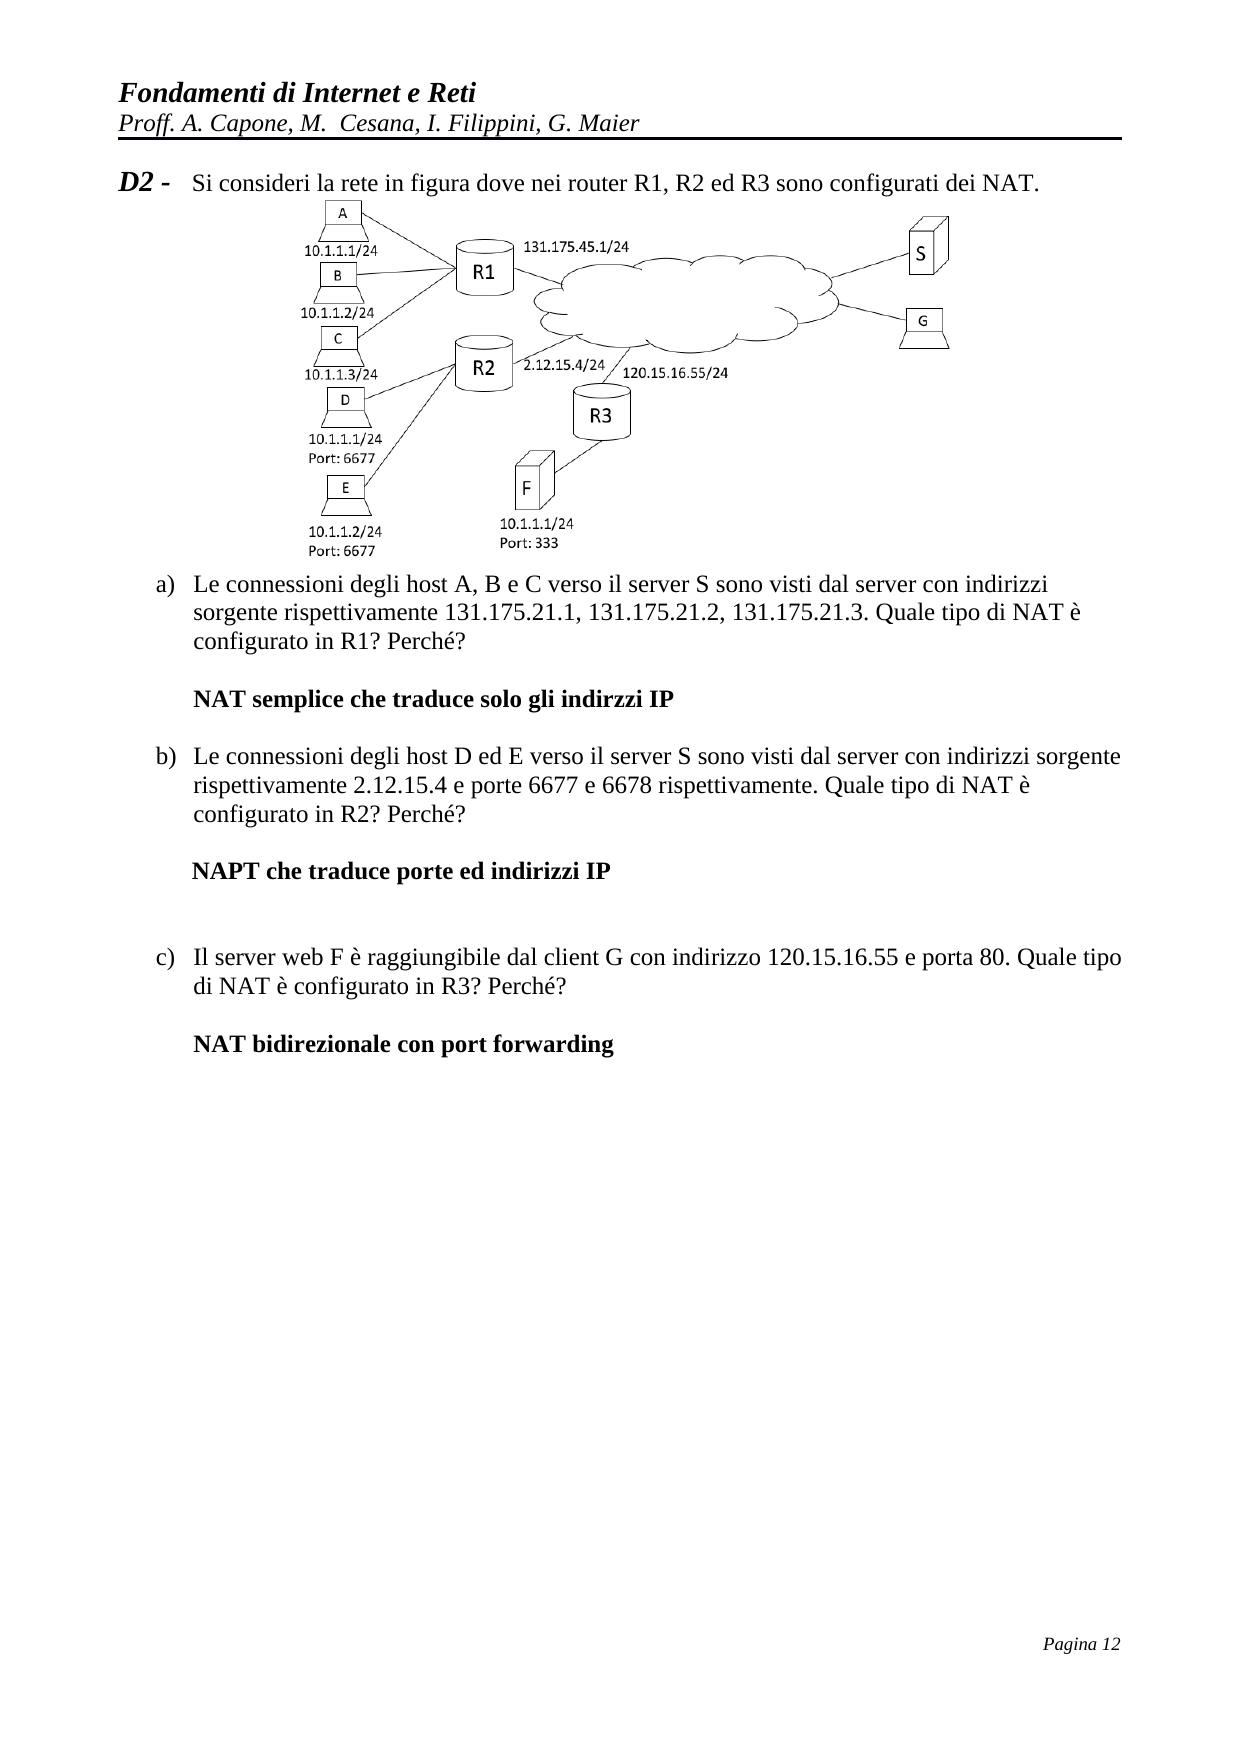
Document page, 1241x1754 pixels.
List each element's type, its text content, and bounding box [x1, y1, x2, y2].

picture [290, 198, 950, 569]
text NAPT che traduce porte ed indirizzi IP [192, 856, 1122, 885]
list Il server web F è raggiungibile dal client G con indirizzo 120.15.16.55 e porta 80. Quale tipo di NAT è configurato in R3? Perché? [156, 942, 1122, 1000]
list NAT semplice che traduce solo gli indirzzi IP [193, 684, 1122, 712]
list NAT bidirezionale con port forwarding [193, 1029, 1122, 1057]
subtitle D2 - Si consideri la rete in figura dove nei router R1, R2 ed R3 sono configurati dei NAT. [118, 164, 1122, 198]
list Le connessioni degli host D ed E verso il server S sono visti dal server con indirizzi sorgente rispettivamente 2.12.15.4 e porte 6677 e 6678 rispettivamente. Quale tipo di NAT è configurato in R2? Perché? [156, 741, 1122, 827]
list Le connessioni degli host A, B e C verso il server S sono visti dal server con indirizzi sorgente rispettivamente 131.175.21.1, 131.175.21.2, 131.175.21.3. Quale tipo di NAT è configurato in R1? Perché? [156, 569, 1122, 655]
